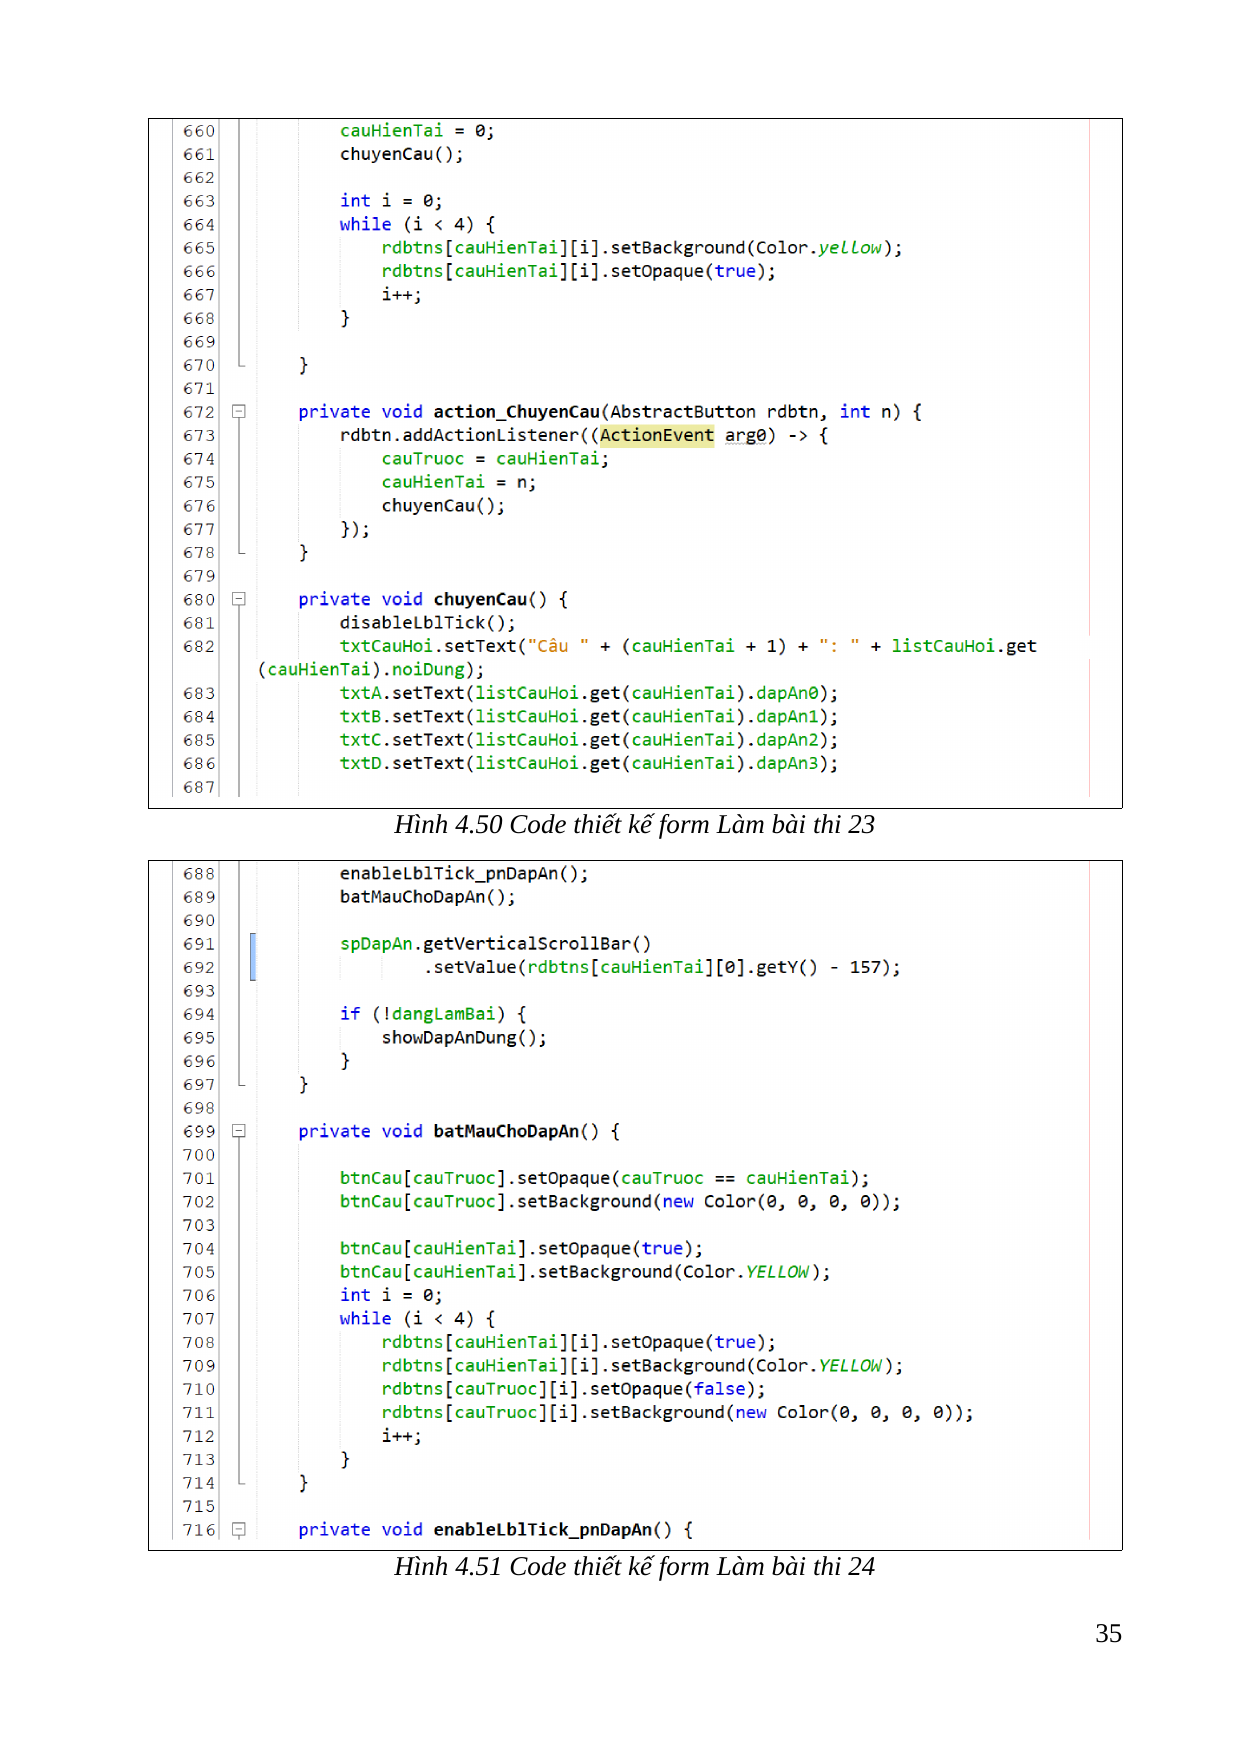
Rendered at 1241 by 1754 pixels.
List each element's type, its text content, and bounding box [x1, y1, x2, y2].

text Hình . Code thiết kế form Làm bài thi 23 [148, 809, 1122, 839]
picture [149, 861, 1122, 1550]
text Hình . Code thiết kế form Làm bài thi 24 [148, 1551, 1122, 1581]
picture [149, 119, 1122, 808]
